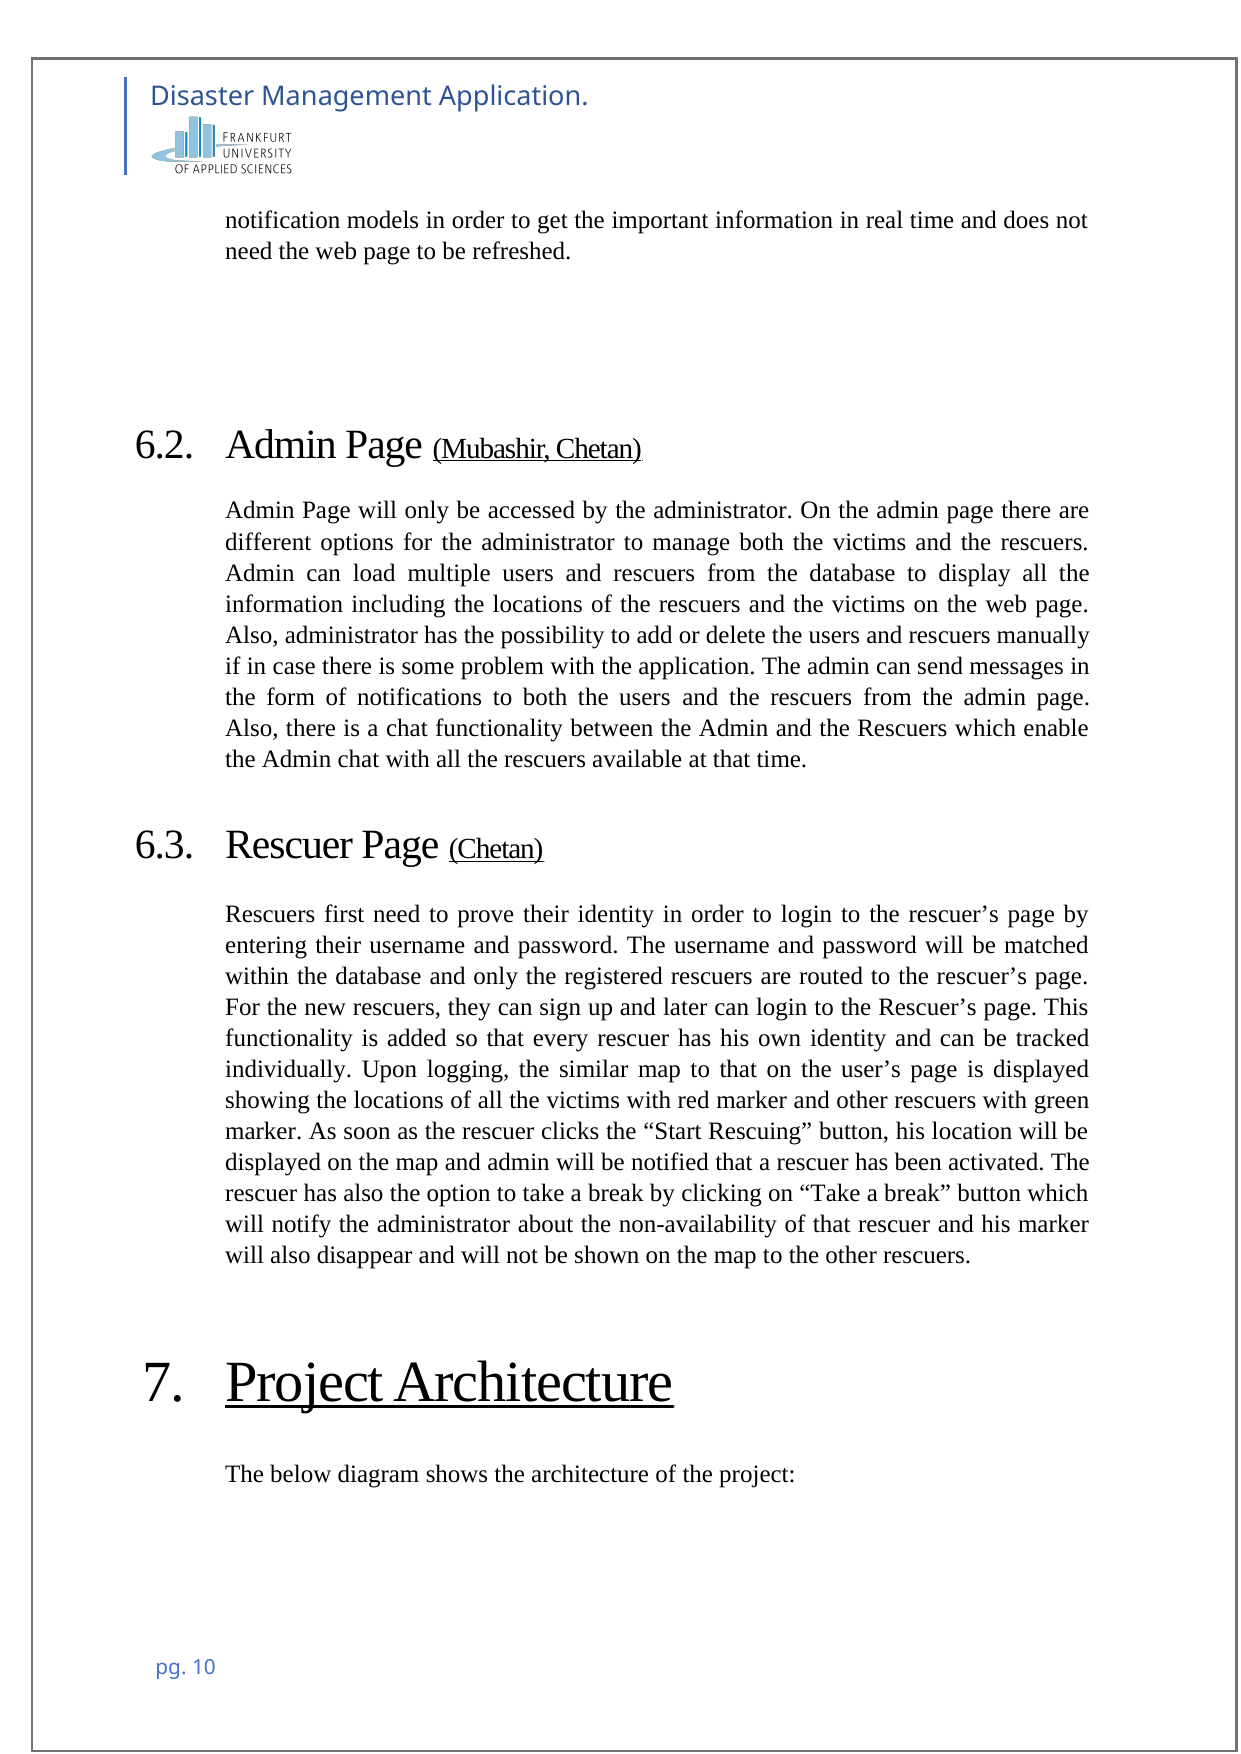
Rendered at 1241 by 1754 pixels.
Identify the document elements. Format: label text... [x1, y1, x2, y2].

picture [150, 115, 293, 175]
title Rescuer Page (Chetan) [134, 820, 1090, 868]
text Admin Page will only be accessed by the administrator. On the admin page there are different options for the administrator to manage both the victims and the rescuers. Admin can load multiple users and rescuers from the database to display all the information including the locations of the rescuers and the victims on the web page. Also, administrator has the possibility to add or delete the users and rescuers manually if in case there is some problem with the application. The admin can send messages in the form of notifications to both the users and the rescuers from the admin page. Also, there is a chat functionality between the Admin and the Rescuers which enable the Admin chat with all the rescuers available at that time. [225, 496, 1090, 773]
list Rescuers first need to prove their identity in order to login to the rescuer’s page by entering their username and password. The username and password will be matched within the database and only the registered rescuers are routed to the rescuer’s page. For the new rescuers, they can sign up and later can login to the Rescuer’s page. This functionality is added so that every rescuer has his own identity and can be tracked individually. Upon logging, the similar map to that on the user’s page is displayed showing the locations of all the victims with red marker and other rescuers with green marker. As soon as the rescuer clicks the “Start Rescuing” button, his location will be displayed on the map and admin will be notified that a rescuer has been activated. The rescuer has also the option to take a break by clicking on “Take a break” button which will notify the administrator about the non-availability of that rescuer and his marker will also disappear and will not be shown on the map to the other rescuers. [225, 899, 1090, 1269]
title Admin Page (Mubashir, Chetan) [134, 419, 1090, 467]
title Project Architecture [142, 1347, 1090, 1414]
text The below diagram shows the architecture of the project: [225, 1459, 1090, 1488]
